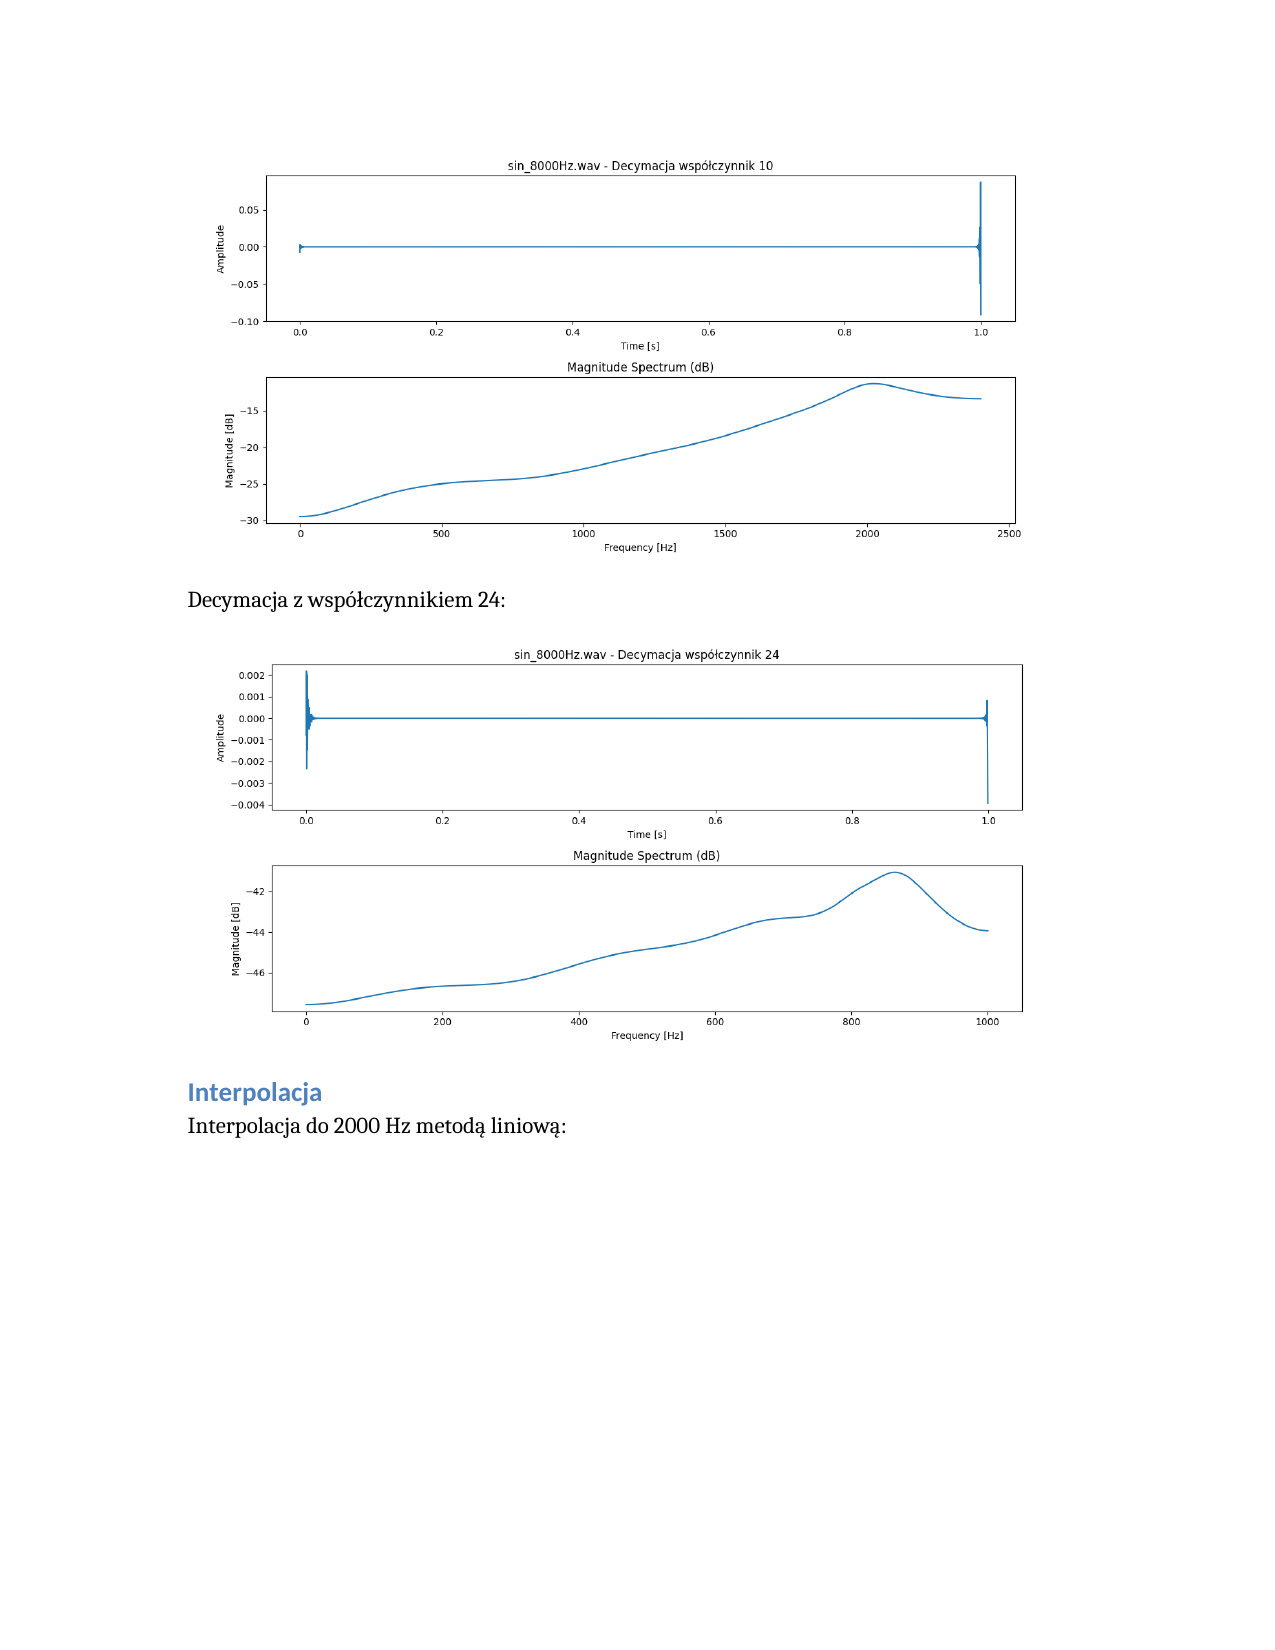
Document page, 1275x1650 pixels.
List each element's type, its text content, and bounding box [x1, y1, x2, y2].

picture [206, 638, 1032, 1051]
text Interpolacja do 2000 Hz metodą liniową: [187, 1113, 1087, 1140]
picture [206, 150, 1032, 563]
text Decymacja z współczynnikiem 24: [187, 587, 1087, 613]
subtitle Interpolacja [187, 1075, 1087, 1108]
